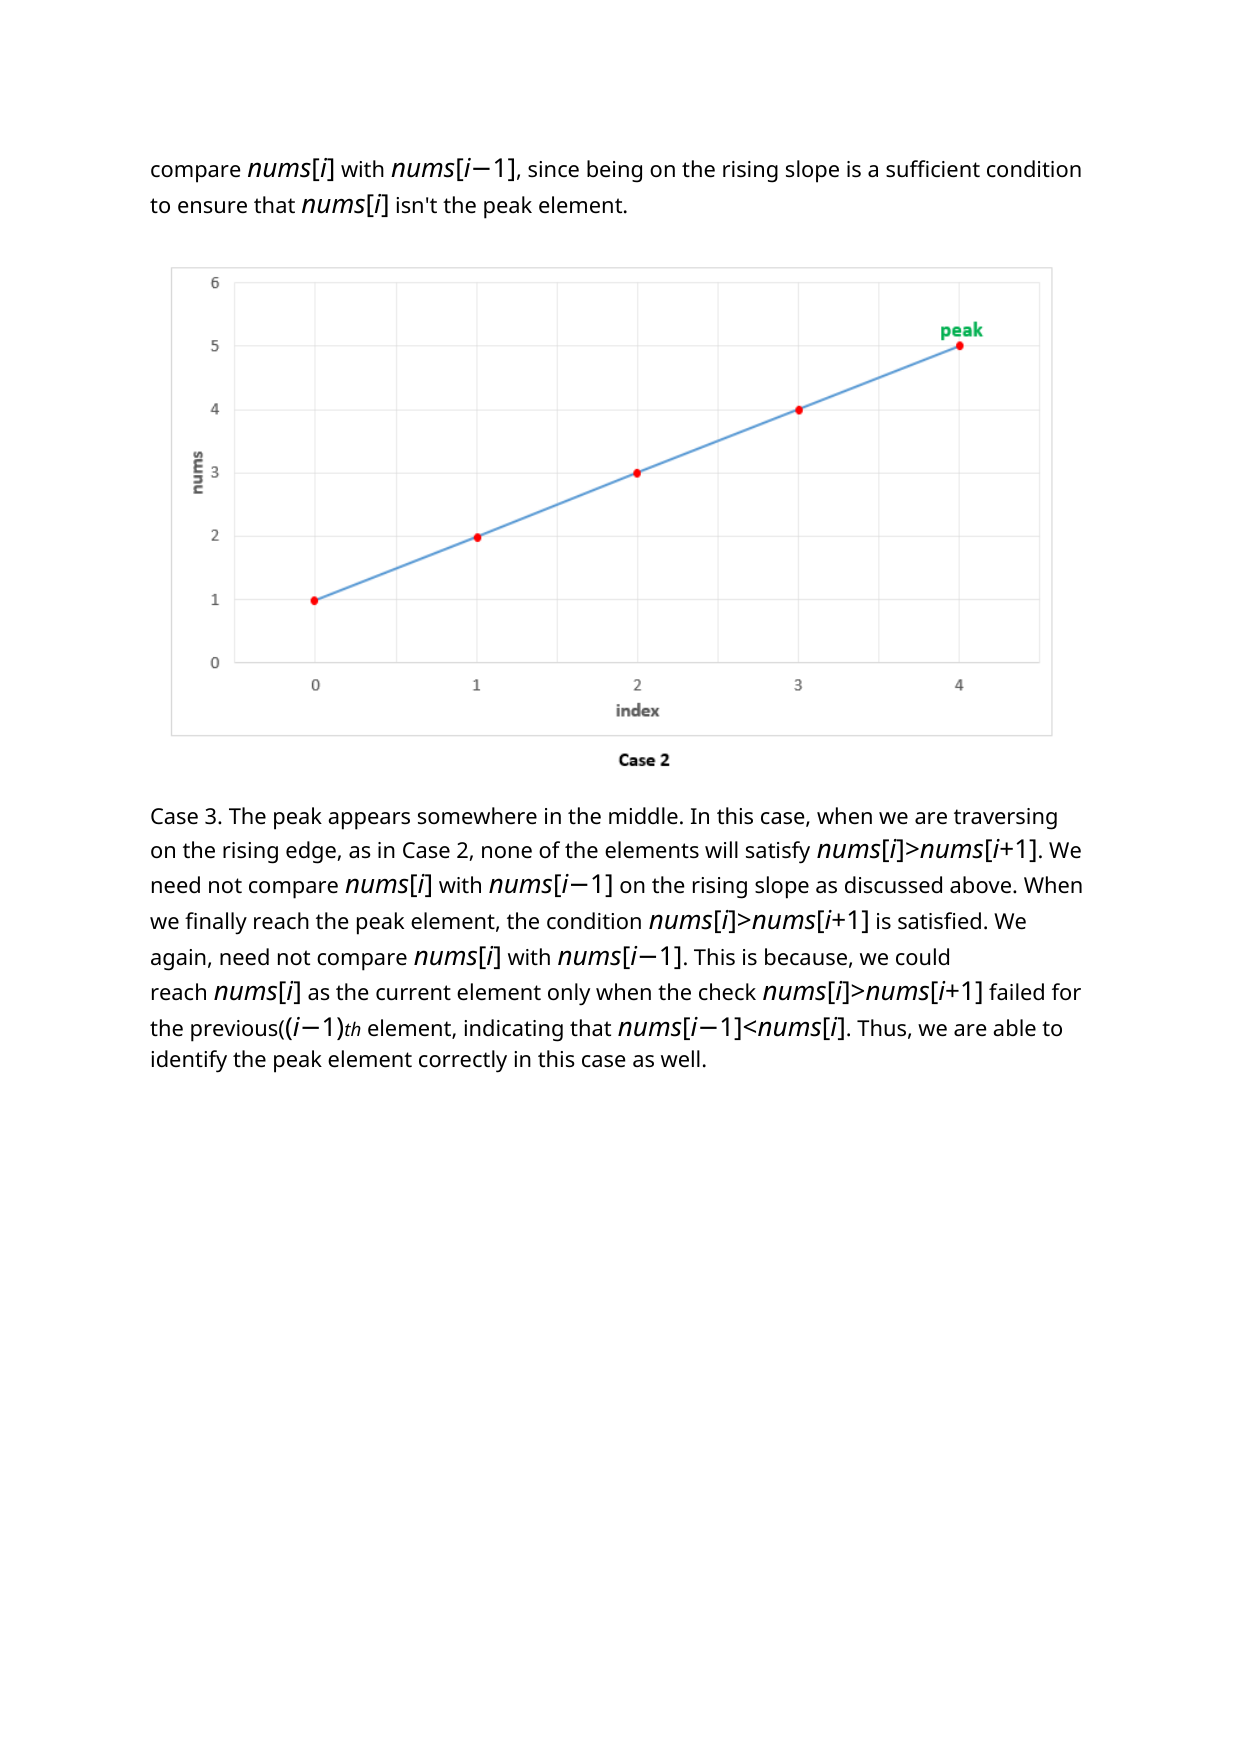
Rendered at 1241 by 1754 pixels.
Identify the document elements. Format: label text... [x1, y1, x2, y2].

picture [150, 246, 1091, 776]
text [150, 150, 1090, 221]
text Case 3. The peak appears somewhere in the middle. In this case, when we are traversing on the rising edge, as in Case 2, none of the elements will satisfy nums[i]>nums[i+1]. We need not compare nums[i] with nums[i−1] on the rising slope as discussed above. When we finally reach the peak element, the condition nums[i]>nums[i+1] is satisfied. We again, need not compare nums[i] with nums[i−1]. This is because, we could reach nums[i] as the current element only when the check nums[i]>nums[i+1] failed for the previous((i−1)th element, indicating that nums[i−1]<nums[i]. Thus, we are able to identify the peak element correctly in this case as well. [150, 801, 1090, 1073]
